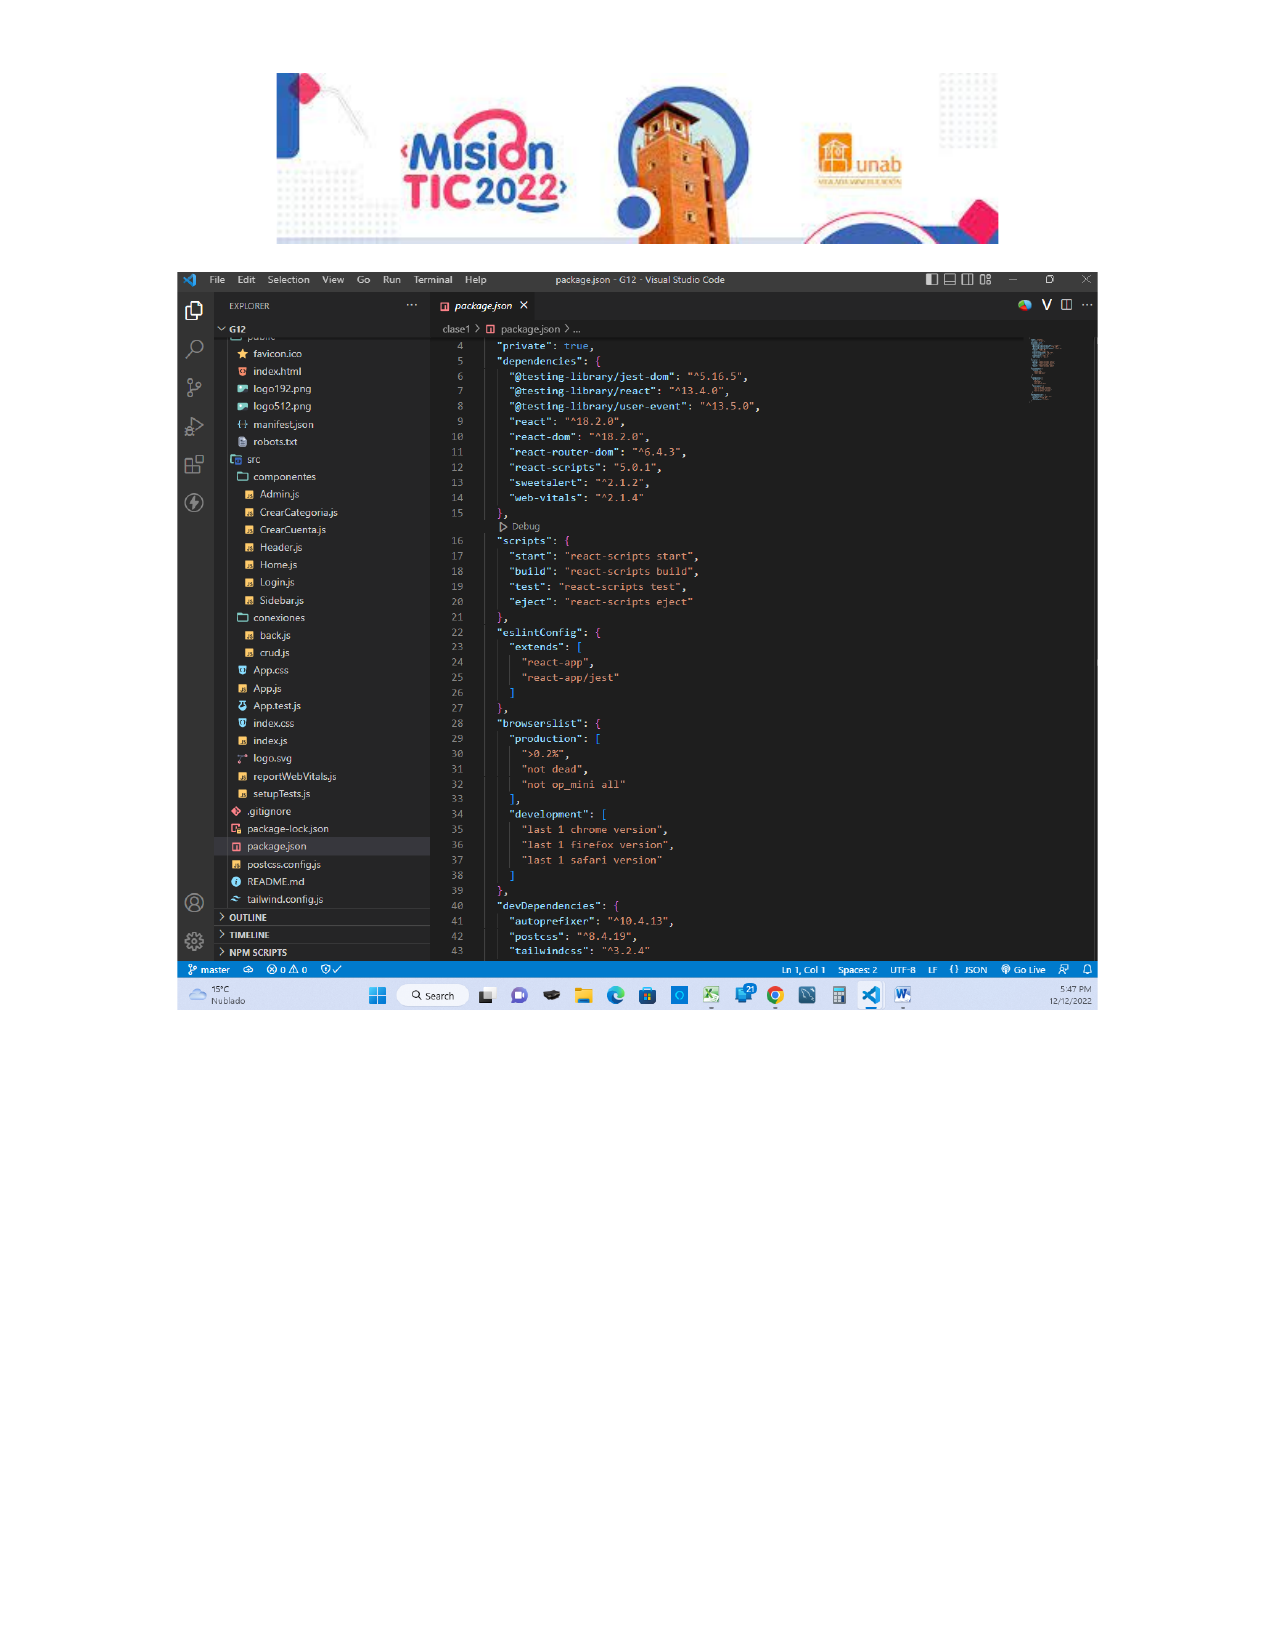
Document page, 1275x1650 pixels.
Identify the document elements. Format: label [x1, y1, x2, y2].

picture [276, 73, 999, 244]
picture [177, 272, 1098, 1010]
